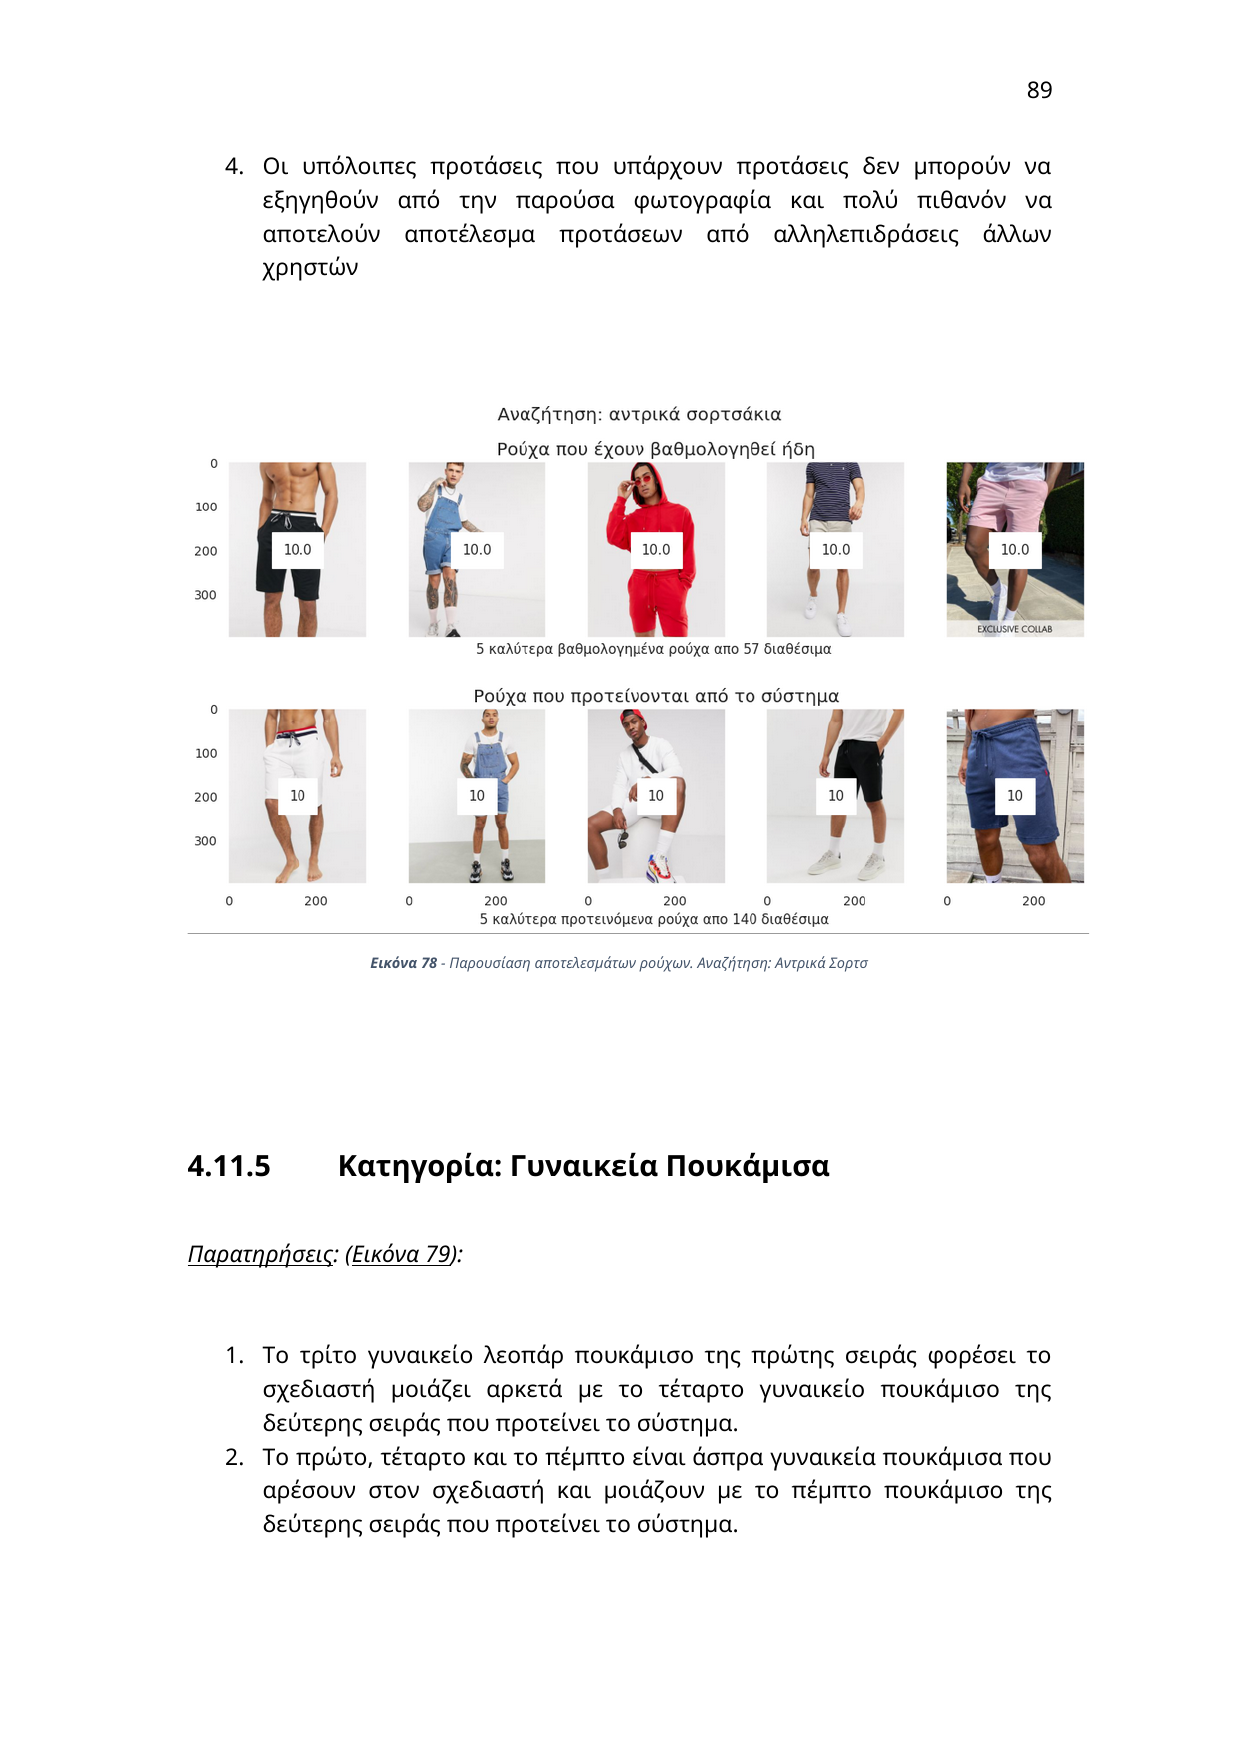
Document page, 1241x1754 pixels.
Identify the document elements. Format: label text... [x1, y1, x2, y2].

picture [187, 402, 1090, 934]
list Το πρώτο, τέταρτο και το πέμπτο είναι άσπρα γυναικεία πουκάμισα που αρέσουν στον σχεδιαστή και μοιάζουν με το πέμπτο πουκάμισο της δεύτερης σειράς που προτείνει το σύστημα. [225, 1440, 1053, 1539]
text Παρατηρήσεις: (Εικόνα 79): [187, 1238, 1053, 1269]
list Οι υπόλοιπες προτάσεις που υπάρχουν προτάσεις δεν μπορούν να εξηγηθούν από την παρούσα φωτογραφία και πολύ πιθανόν να αποτελούν αποτέλεσμα προτάσεων από αλληλεπιδράσεις άλλων χρηστών [225, 150, 1053, 282]
text Εικόνα 78 - Παρουσίαση αποτελεσμάτων ρούχων. Αναζήτηση: Αντρικά Σορτσ [187, 953, 1053, 973]
subtitle Κατηγορία: Γυναικεία Πουκάμισα [187, 1145, 1053, 1185]
list Το τρίτο γυναικείο λεοπάρ πουκάμισο της πρώτης σειράς φορέσει το σχεδιαστή μοιάζει αρκετά με το τέταρτο γυναικείο πουκάμισο της δεύτερης σειράς που προτείνει το σύστημα. [225, 1339, 1053, 1438]
